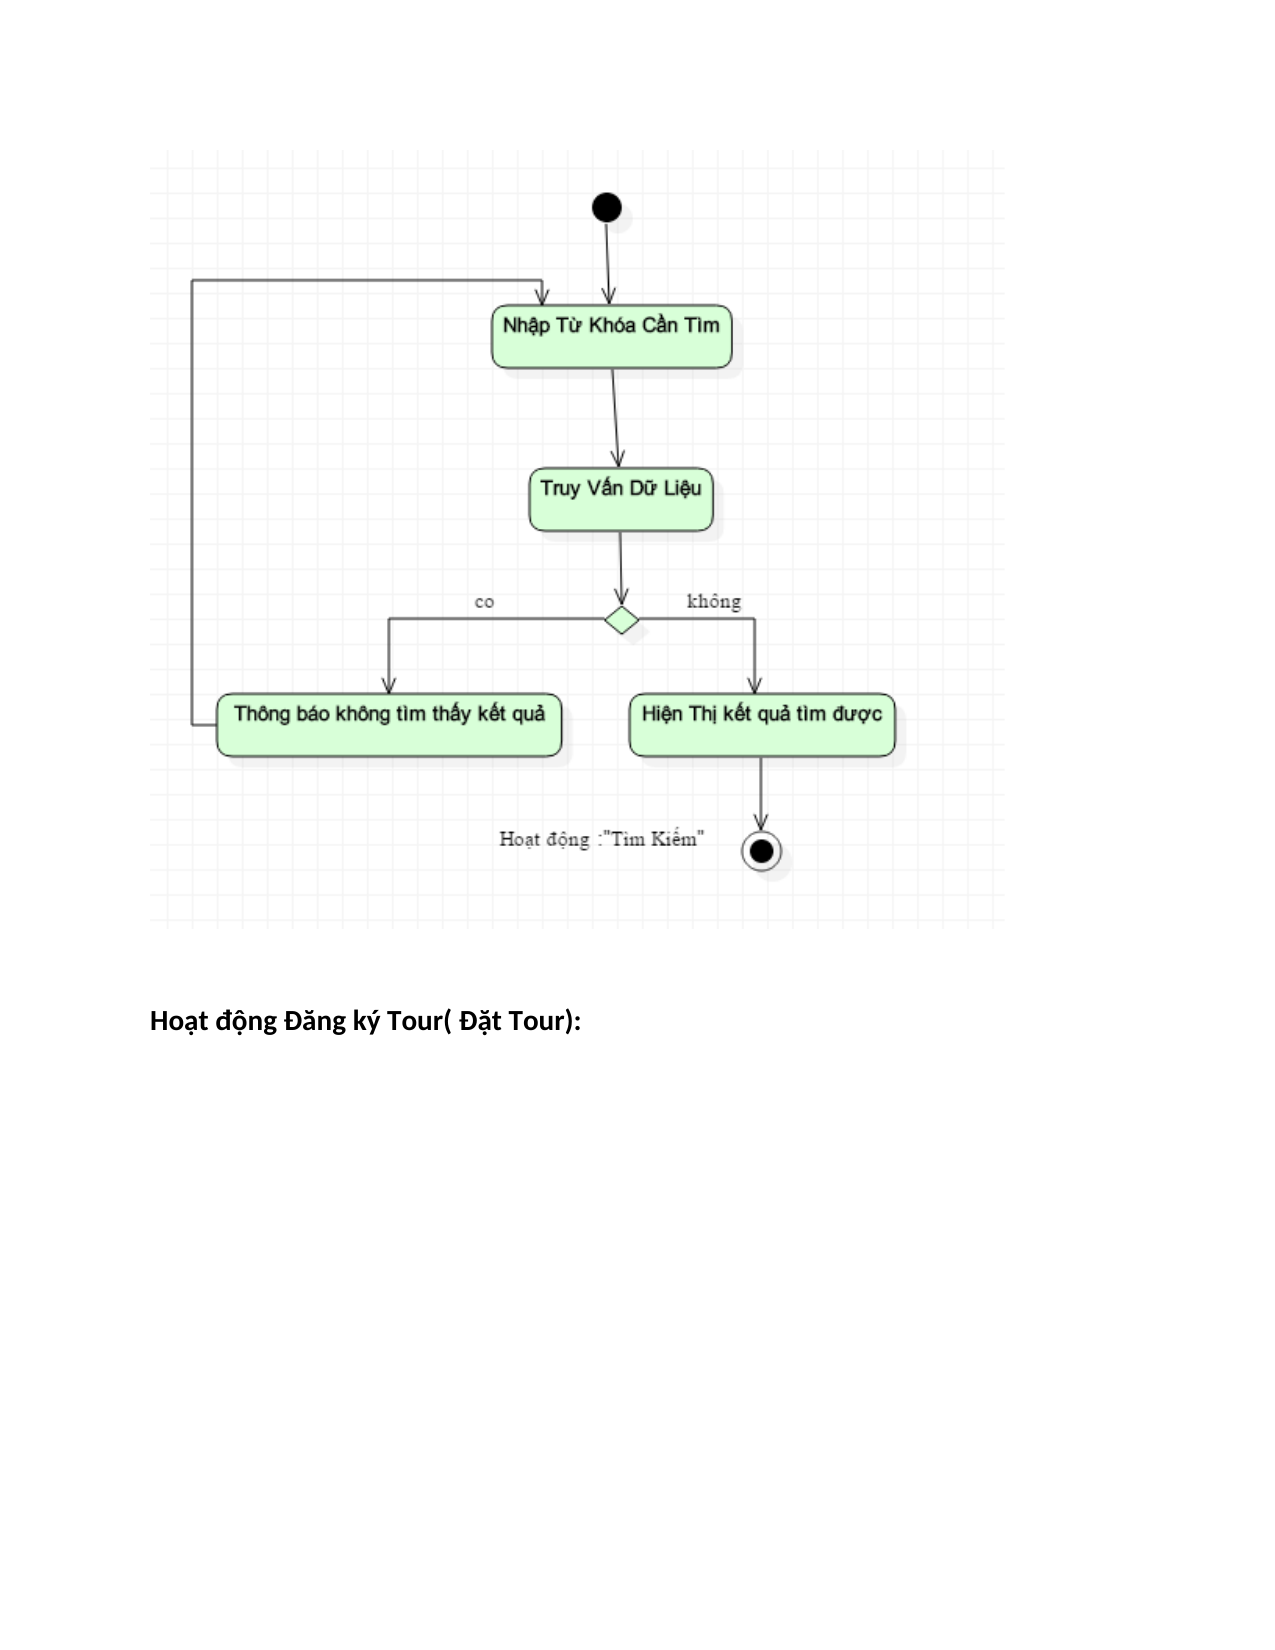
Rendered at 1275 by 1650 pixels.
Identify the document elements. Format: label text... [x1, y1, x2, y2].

picture [150, 150, 1005, 929]
text Hoạt động Đăng ký Tour( Đặt Tour): [150, 1002, 1125, 1038]
